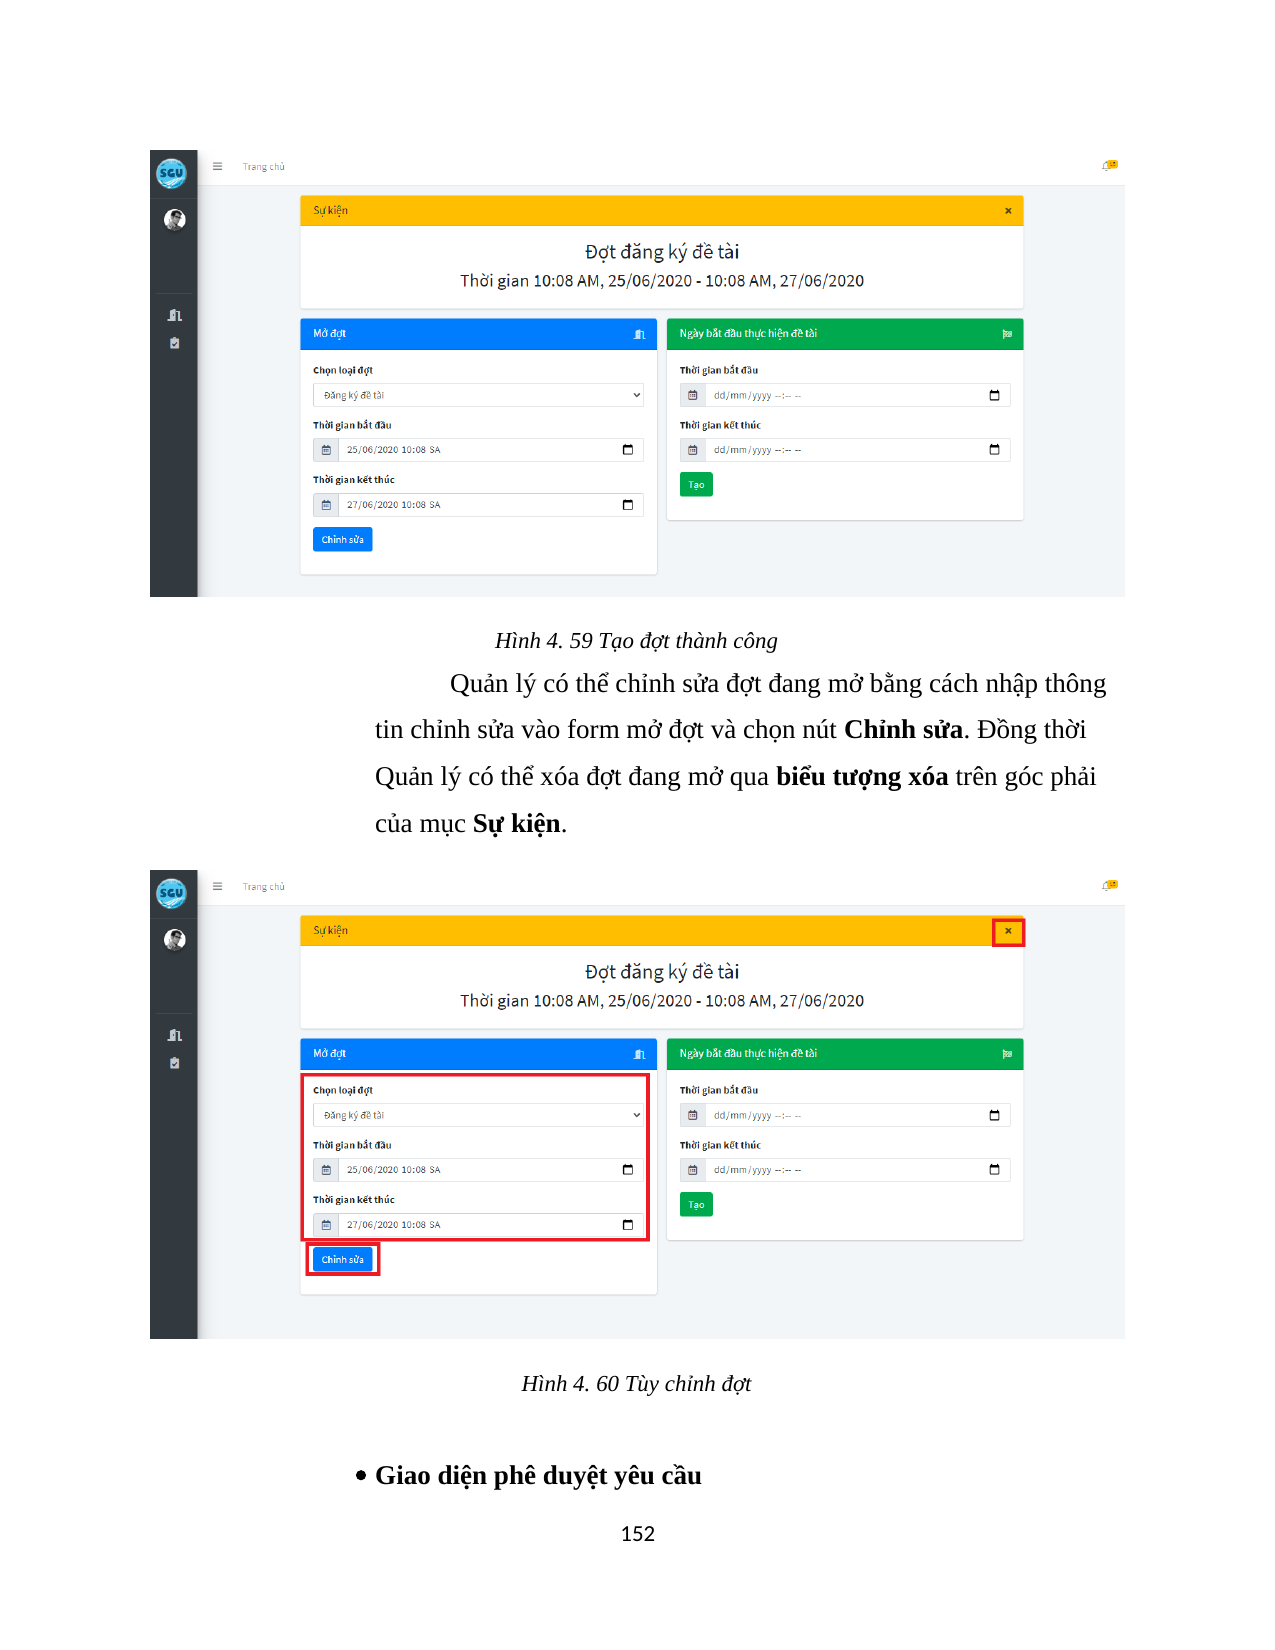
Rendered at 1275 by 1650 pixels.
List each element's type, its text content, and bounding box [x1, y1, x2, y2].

text Quản lý có thể chỉnh sửa đợt đang mở bằng cách nhập thông tin chỉnh sửa vào form mở đợt và chọn nút Chỉnh sửa. Đồng thời Quản lý có thể xóa đợt đang mở qua biểu tượng xóa trên góc phải của mục Sự kiện. [375, 667, 1125, 838]
picture [150, 150, 1125, 597]
list Giao diện phê duyệt yêu cầu [356, 1459, 1125, 1491]
picture [150, 870, 1125, 1339]
